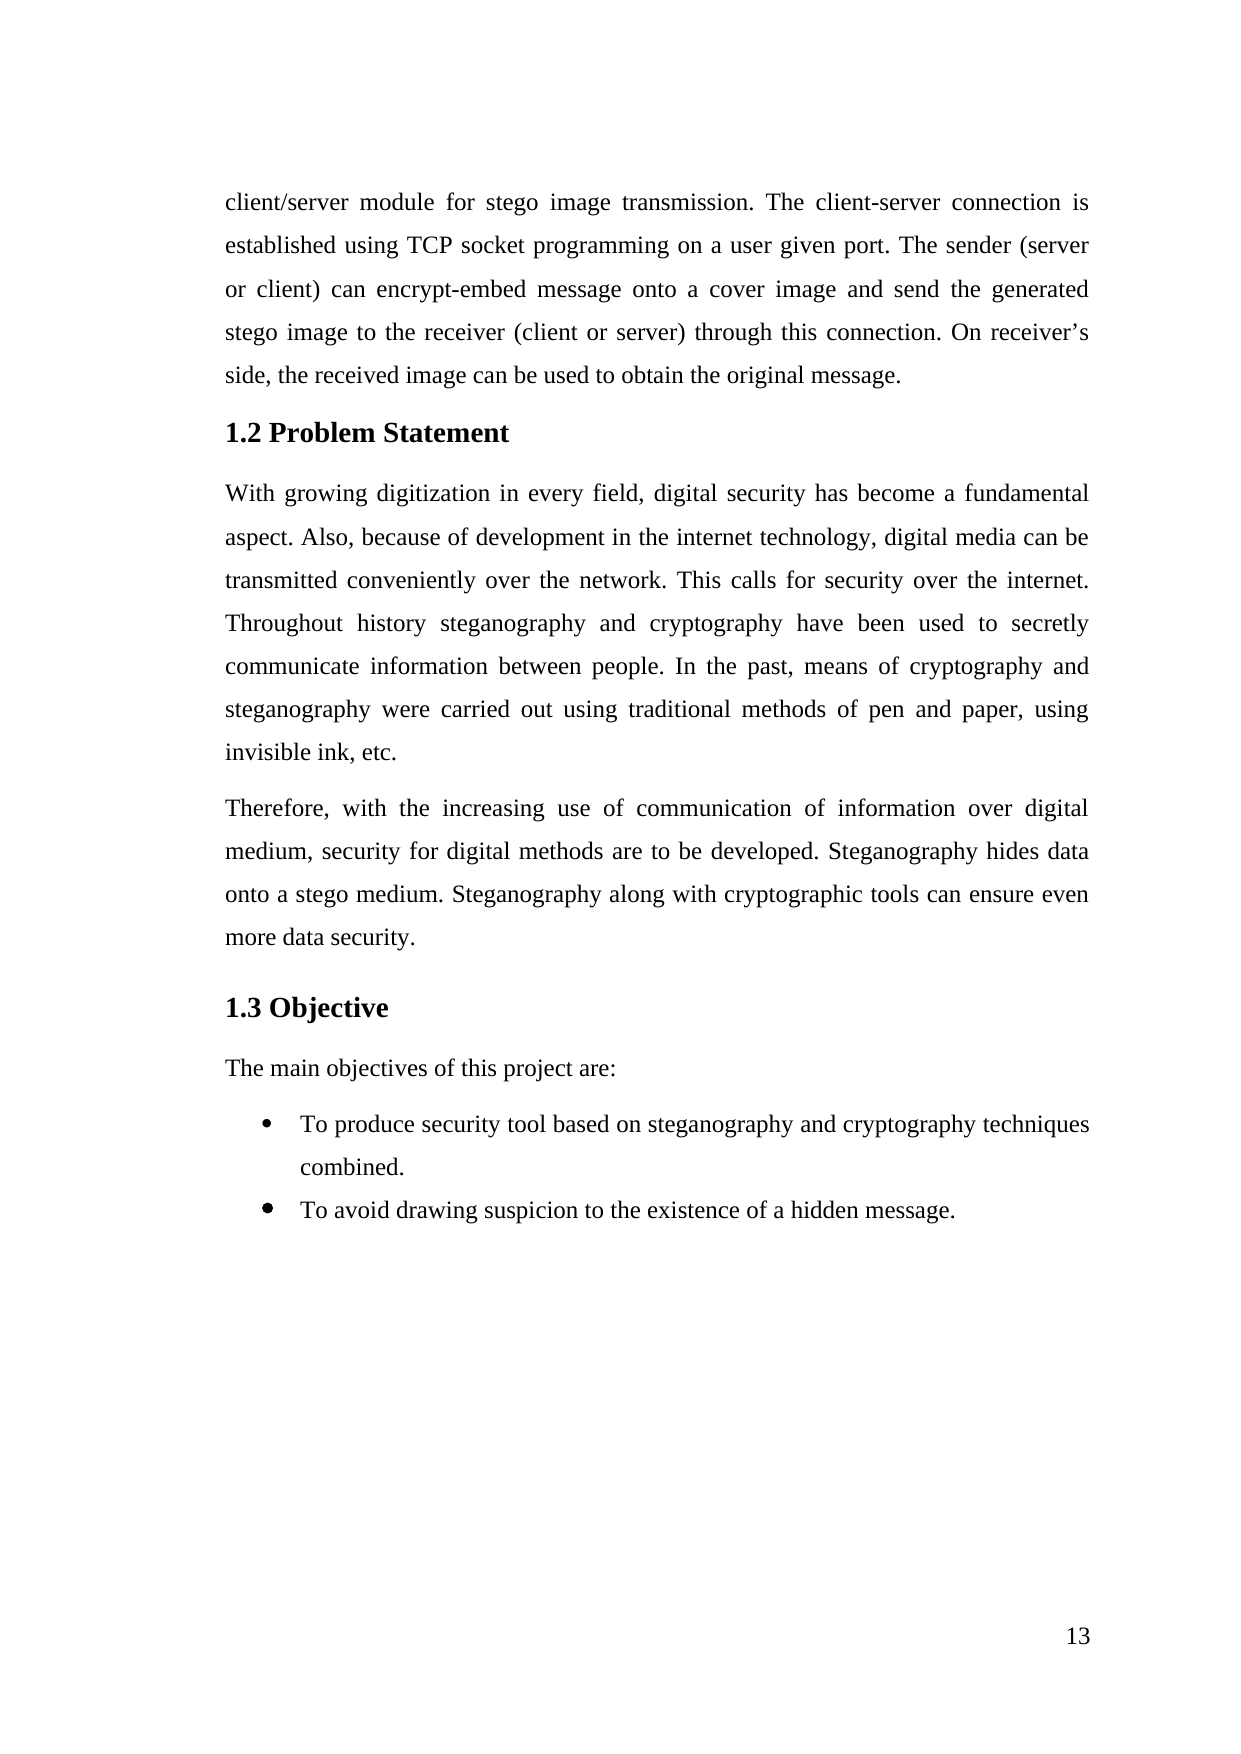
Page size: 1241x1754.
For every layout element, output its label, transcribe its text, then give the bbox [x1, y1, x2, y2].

subtitle Objective [225, 990, 1090, 1024]
text With growing digitization in every field, digital security has become a fundamental aspect. Also, because of development in the internet technology, digital media can be transmitted conveniently over the network. This calls for security over the internet. Throughout history steganography and cryptography have been used to secretly communicate information between people. In the past, means of cryptography and steganography were carried out using traditional methods of pen and paper, using invisible ink, etc. [225, 478, 1090, 766]
text Therefore, with the increasing use of communication of information over digital medium, security for digital methods are to be developed. Steganography hides data onto a stego medium. Steganography along with cryptographic tools can ensure even more data security. [225, 793, 1090, 951]
subtitle Problem Statement [225, 416, 1090, 449]
list To avoid drawing suspicion to the existence of a hidden message. [262, 1195, 1090, 1225]
list To produce security tool based on steganography and cryptography techniques combined. [262, 1109, 1090, 1181]
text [225, 187, 1090, 389]
text The main objectives of this project are: [225, 1053, 1090, 1082]
